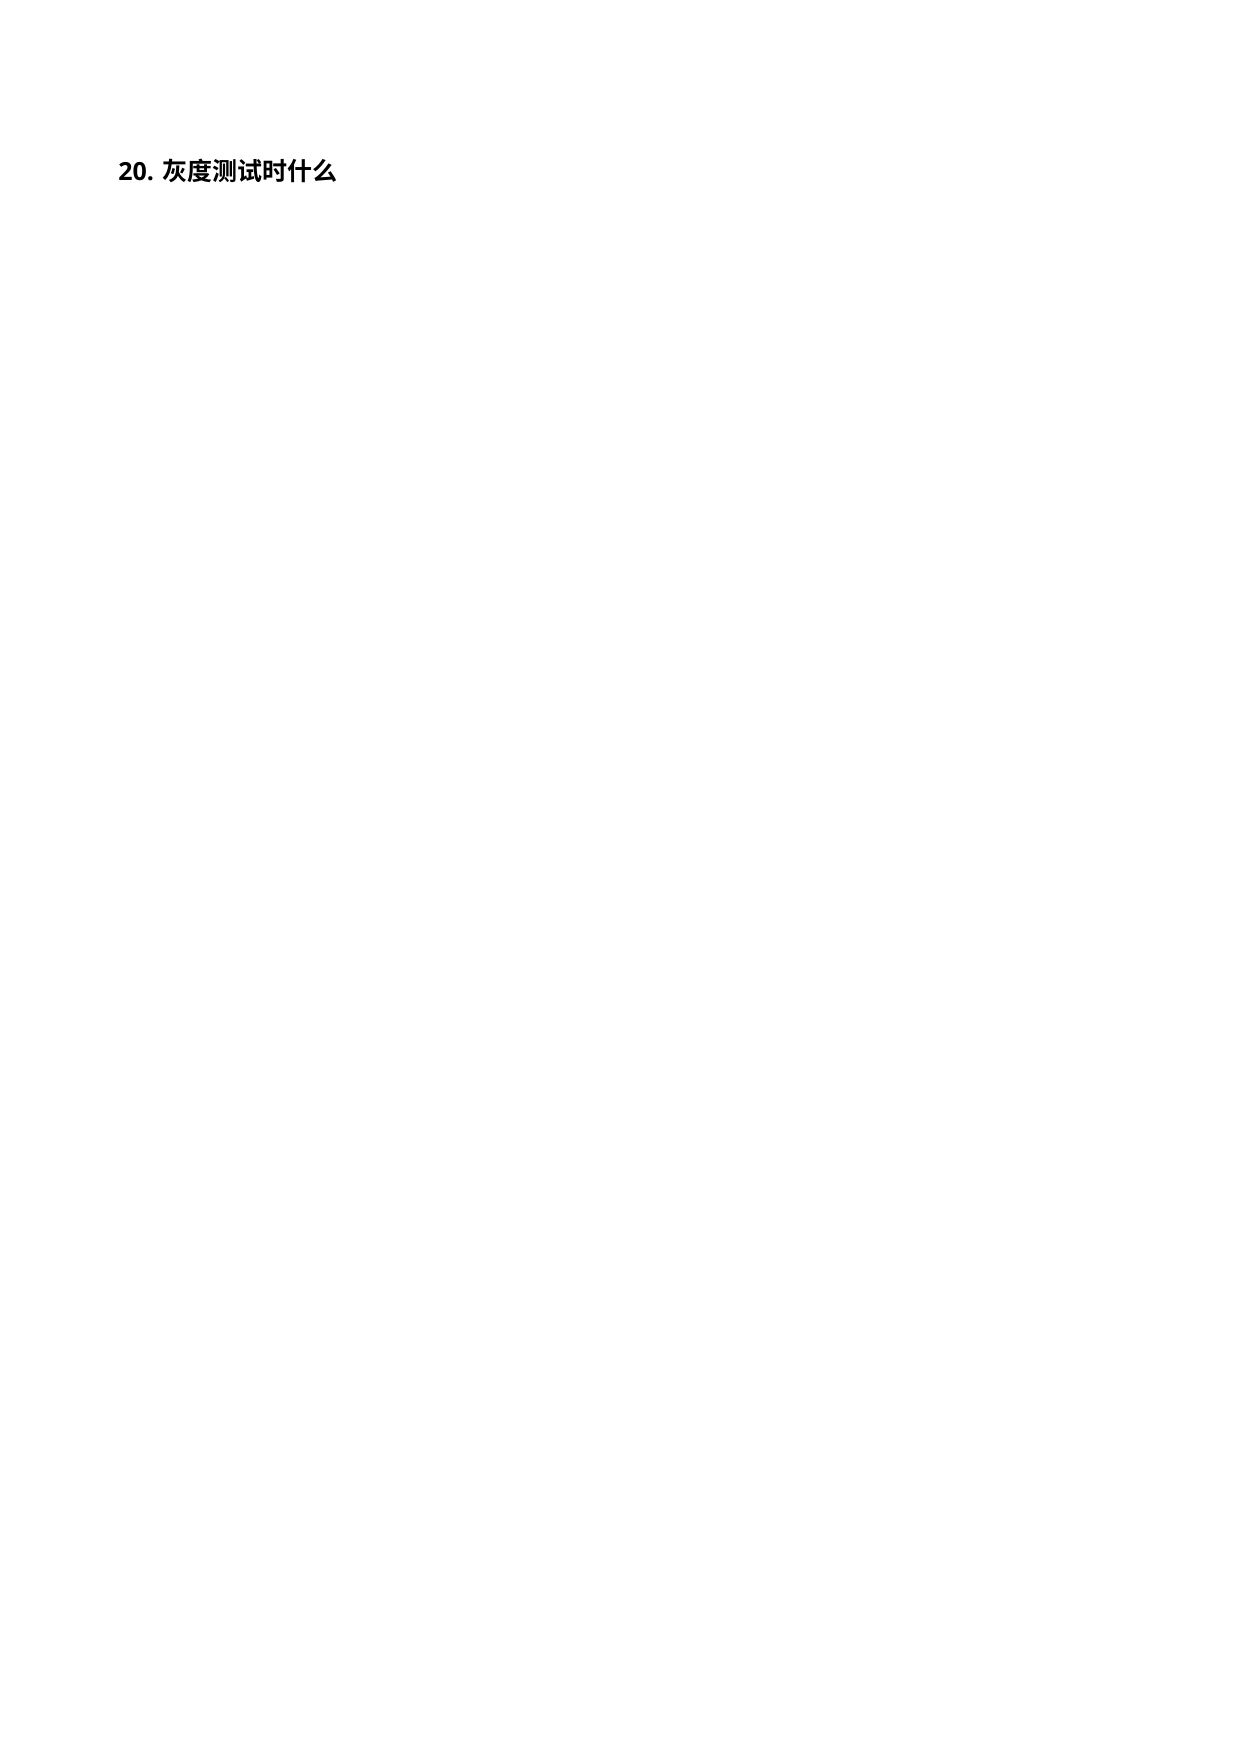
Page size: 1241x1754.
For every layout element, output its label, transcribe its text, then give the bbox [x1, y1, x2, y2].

list 灰度测试时什么 [110, 151, 1158, 190]
